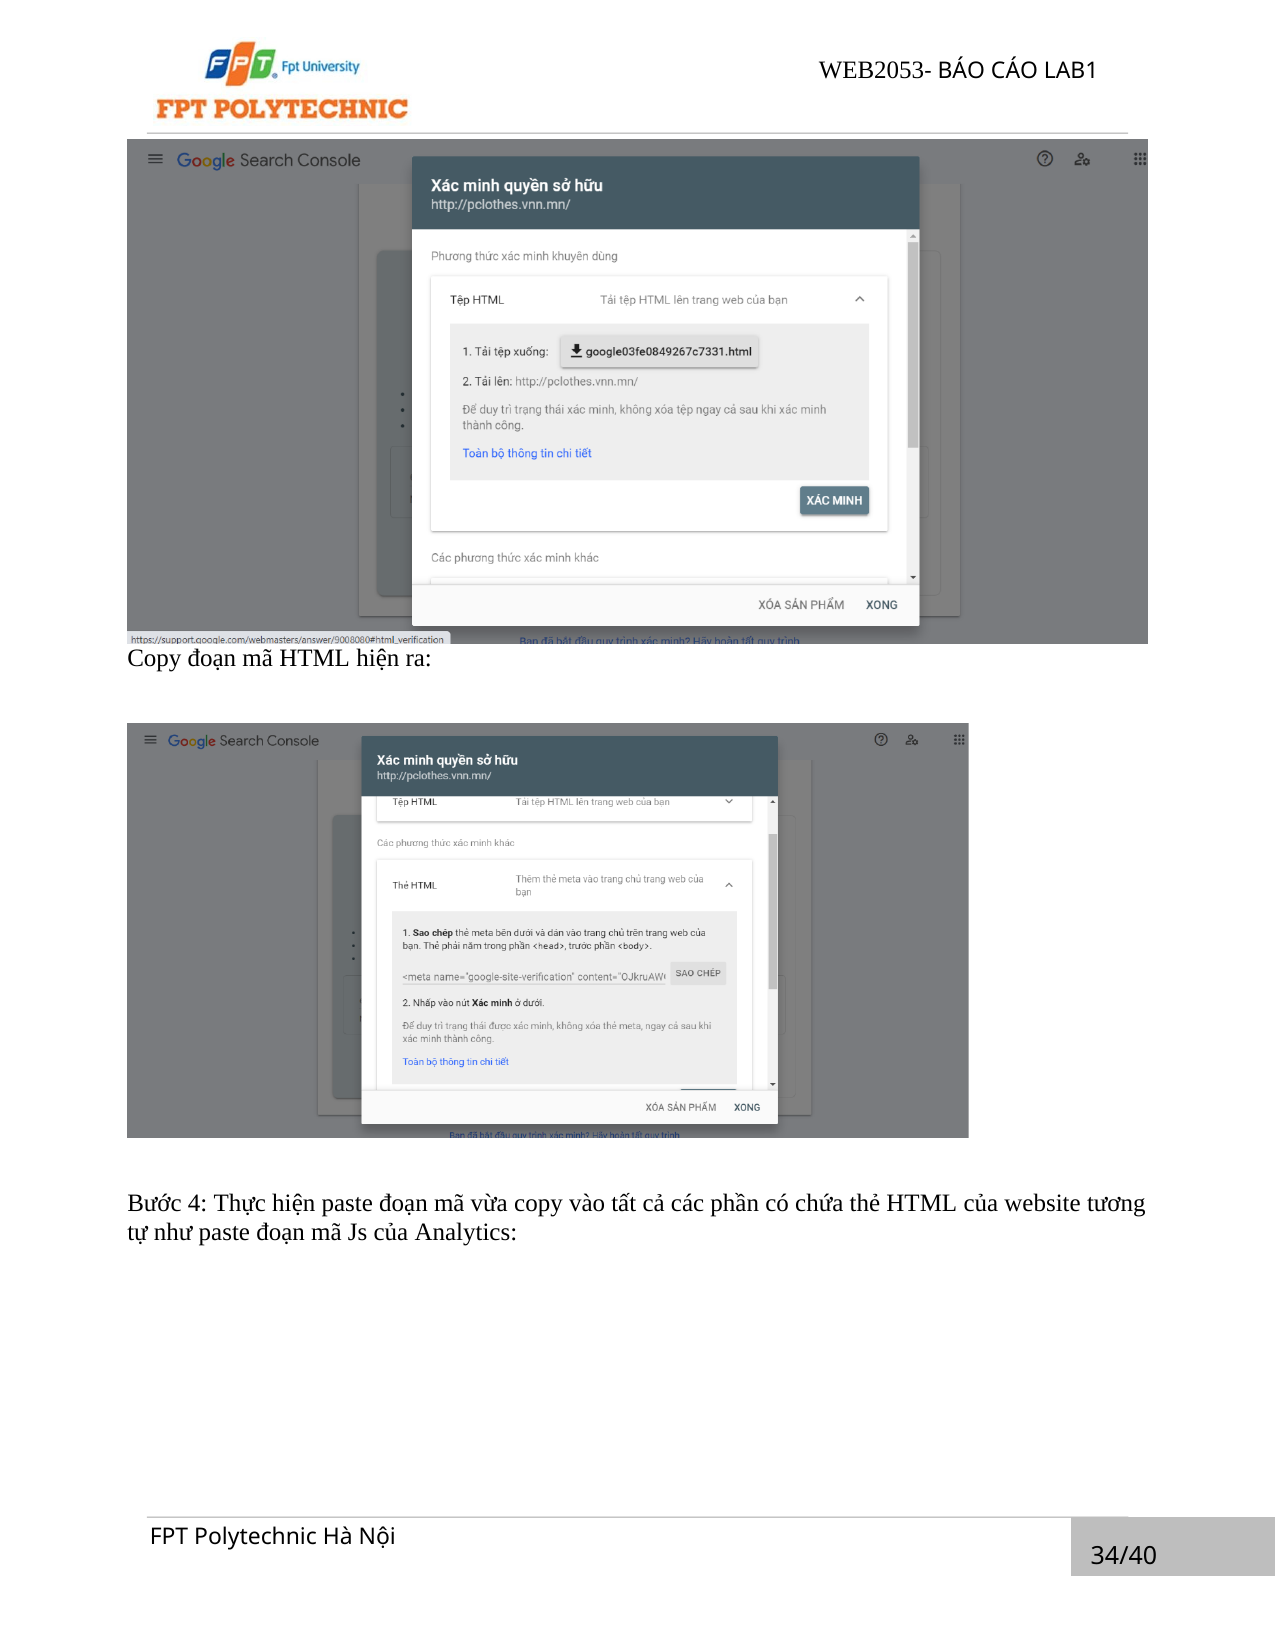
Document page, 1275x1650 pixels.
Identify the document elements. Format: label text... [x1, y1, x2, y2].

text Bước 4: Thực hiện paste đoạn mã vừa copy vào tất cả các phần có chứa thẻ HTML của website tương tự như paste đoạn mã Js của Analytics: [127, 1188, 1148, 1246]
text Copy đoạn mã HTML hiện ra: [127, 644, 1148, 672]
picture [153, 37, 412, 126]
picture [1071, 1517, 1275, 1576]
picture [127, 723, 969, 1138]
picture [127, 139, 1148, 644]
